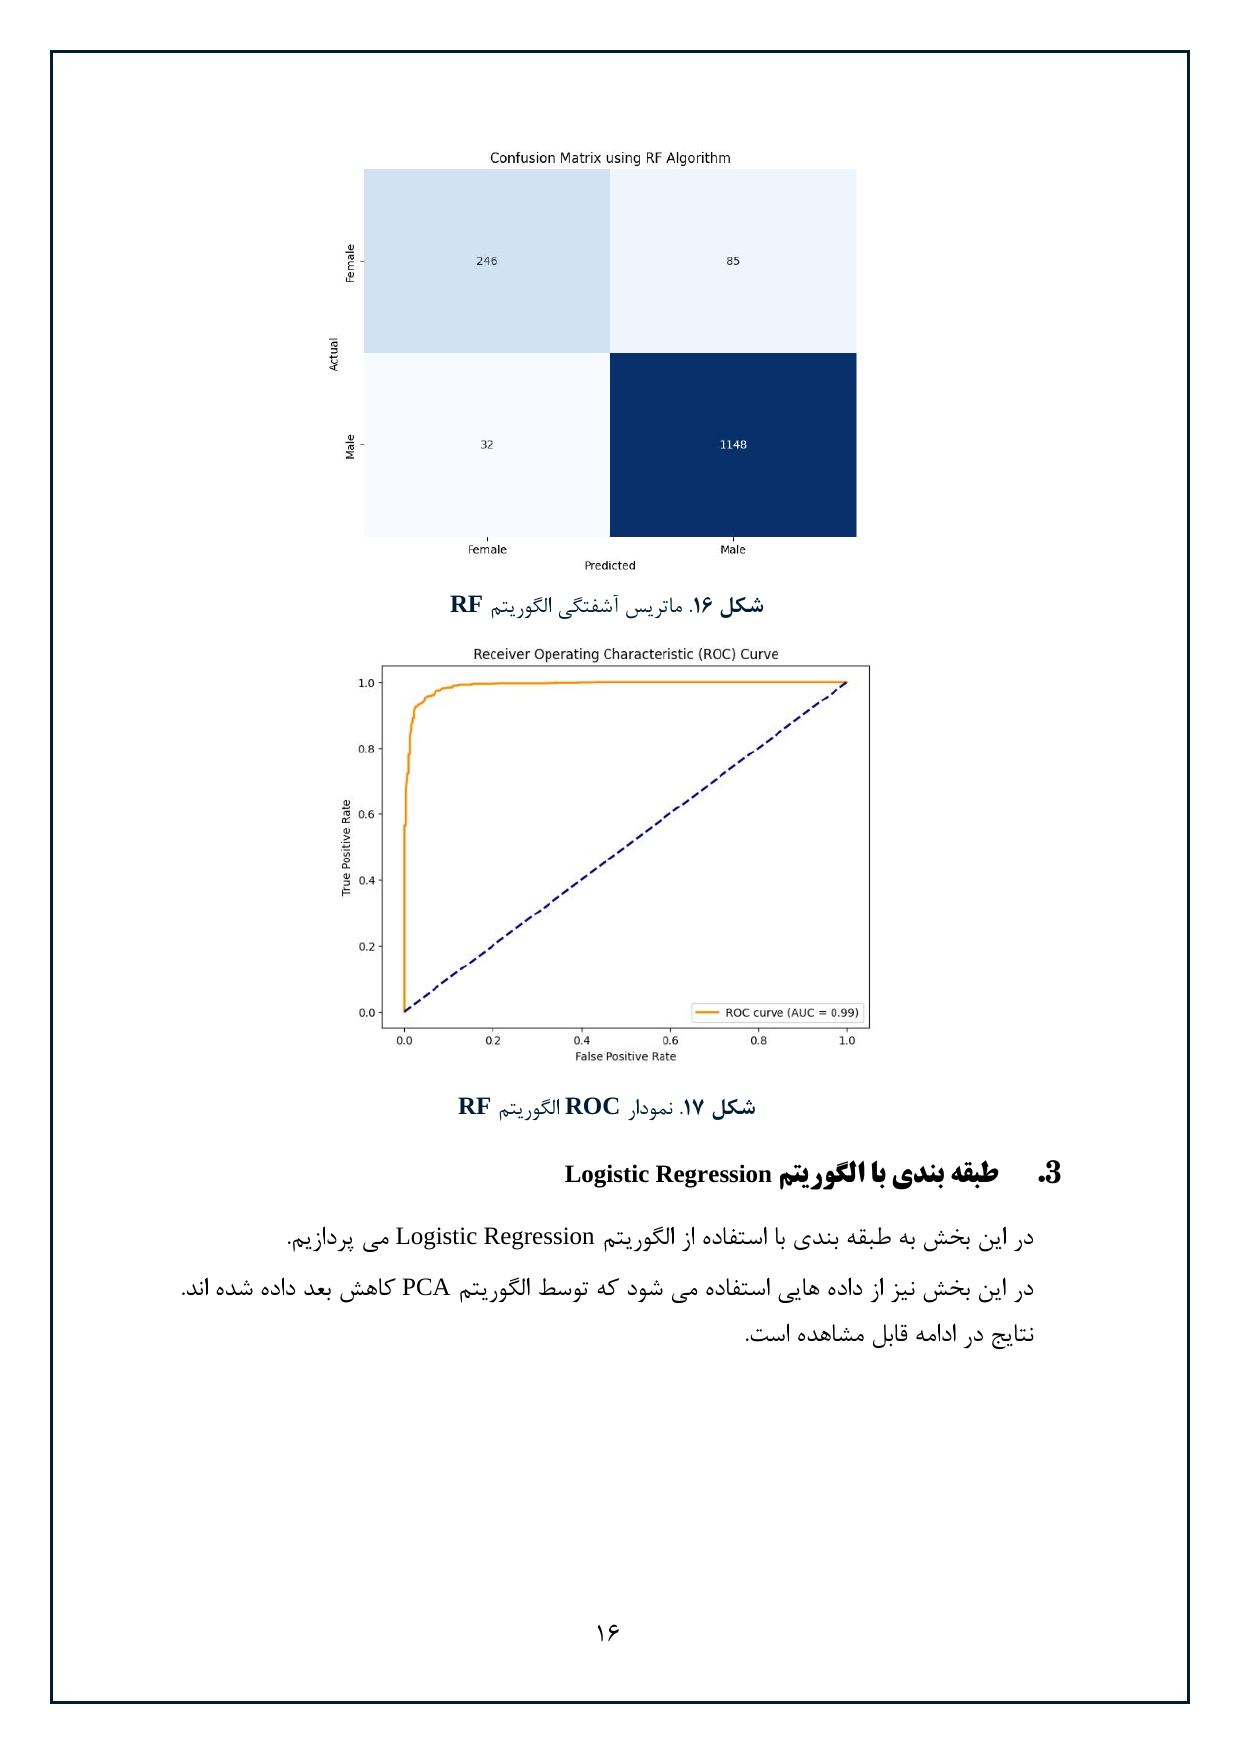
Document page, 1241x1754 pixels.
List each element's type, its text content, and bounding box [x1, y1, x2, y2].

picture [322, 150, 891, 573]
text نتایج در ادامه قابل مشاهده است. [150, 1322, 1063, 1352]
text در این بخش نیز از داده هایی استفاده می شود که توسط الگوریتم PCA کاهش بعد داده شده اند. [150, 1272, 1063, 1305]
text در این بخش به طبقه بندی با استفاده از الگوریتم Logistic Regression می پردازیم. [150, 1221, 1063, 1254]
picture [322, 646, 891, 1074]
text شکل 17. نمودار ROC الگوریتم RF [150, 1091, 1063, 1123]
text شکل 16. ماتریس آشفتگی الگوریتم RF [150, 589, 1063, 621]
list طبقه بندی با الگوریتم Logistic Regression [150, 1148, 1036, 1200]
